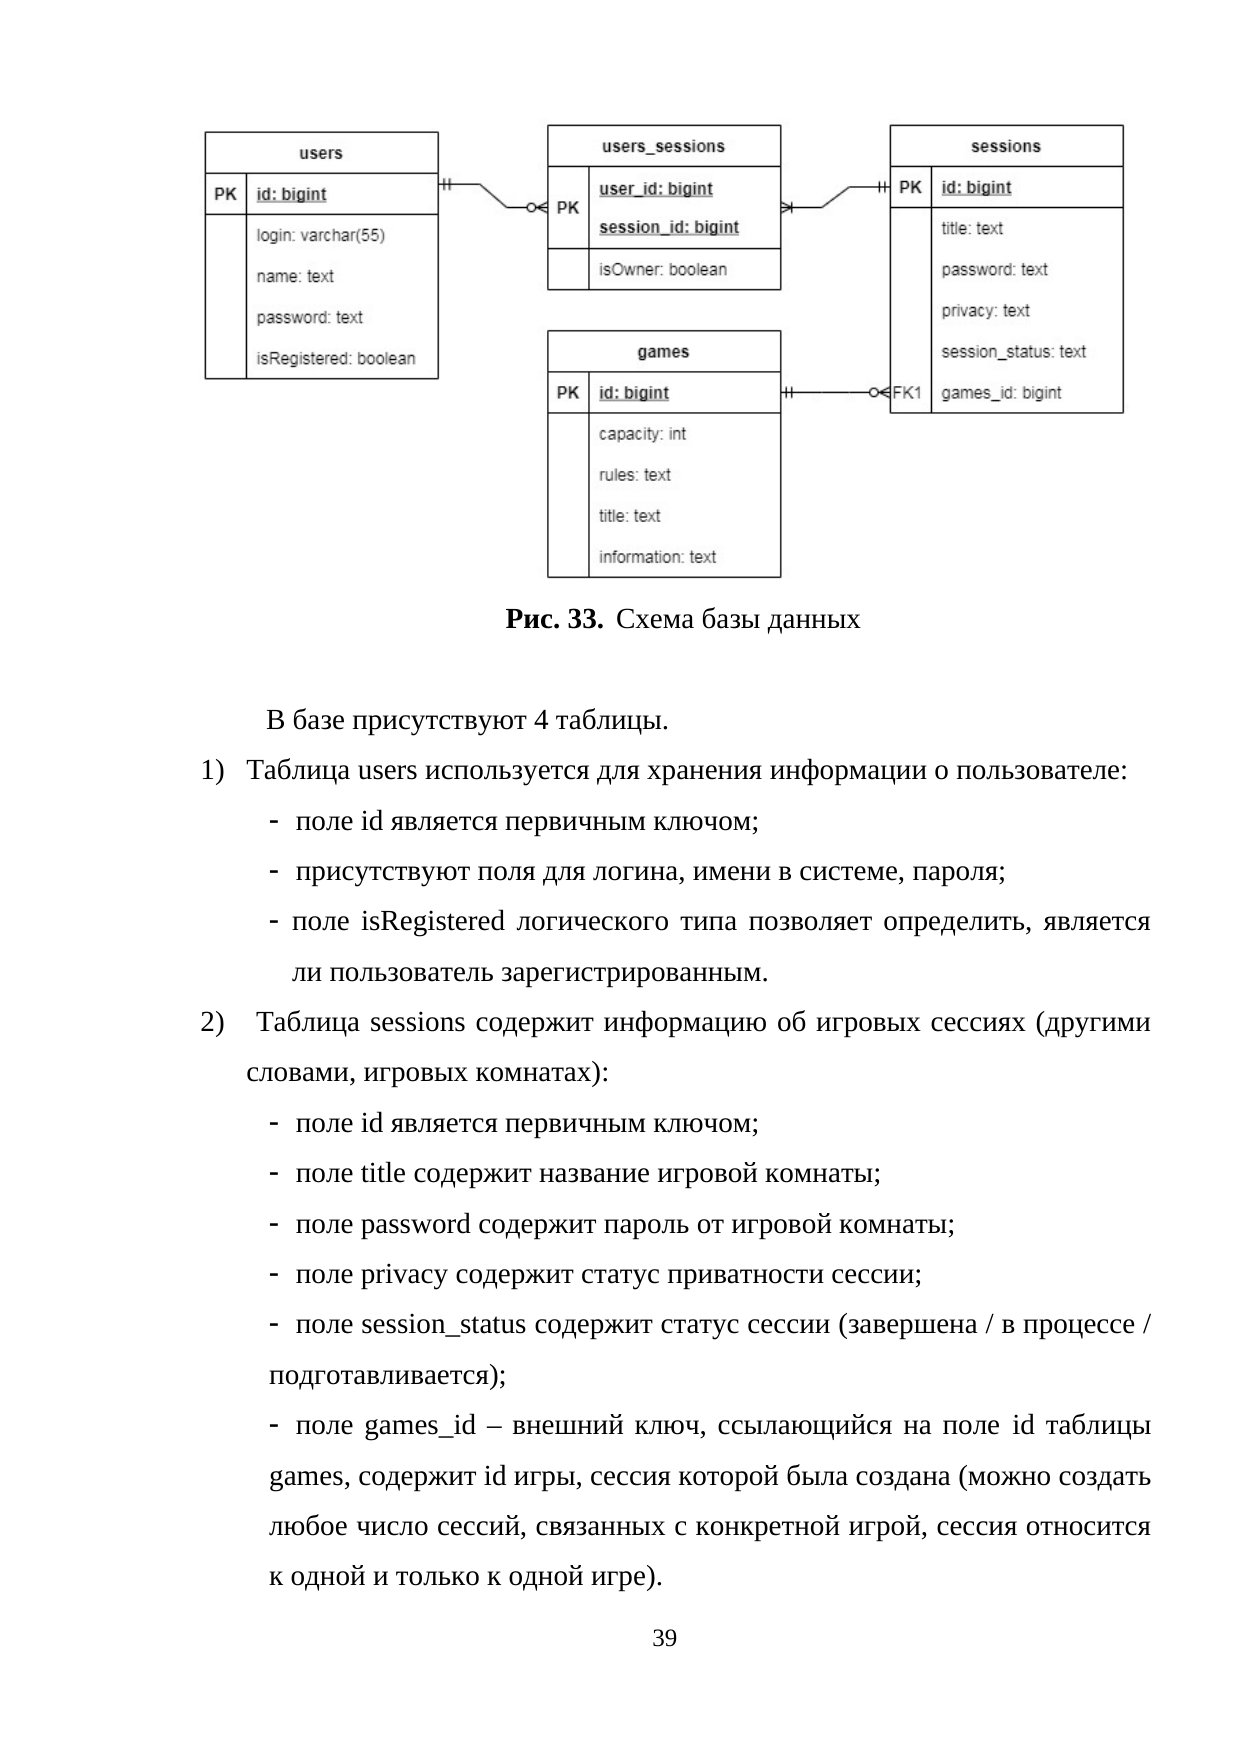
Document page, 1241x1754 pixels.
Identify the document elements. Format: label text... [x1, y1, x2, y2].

text В базе присутствуют 4 таблицы. [177, 702, 1152, 736]
list Схема базы данных [215, 601, 1152, 635]
list поле password содержит пароль от игровой комнаты; [269, 1206, 1152, 1239]
list поле id является первичным ключом; [269, 1105, 1152, 1138]
list поле games_id – внешний ключ, ссылающийся на поле id таблицы games, содержит id игры, сессия которой была создана (можно создать любое число сессий, связанных с конкретной игрой, сессия относится к одной и только к одной игре). [269, 1407, 1152, 1592]
list поле title содержит название игровой комнаты; [269, 1155, 1152, 1189]
list поле isRegistered логического типа позволяет определить, является ли пользователь зарегистрированным. [269, 903, 1152, 987]
list поле id является первичным ключом; [269, 803, 1152, 836]
list Таблица users используется для хранения информации о пользователе: [200, 752, 1152, 786]
list присутствуют поля для логина, имени в системе, пароля; [269, 853, 1152, 887]
list Таблица sessions содержит информацию об игровых сессиях (другими словами, игровых комнатах): [200, 1004, 1152, 1088]
list поле privacy содержит статус приватности сессии; [269, 1256, 1152, 1290]
picture [198, 118, 1131, 585]
list поле session_status содержит статус сессии (завершена / в процессе / подготавливается); [269, 1307, 1152, 1391]
